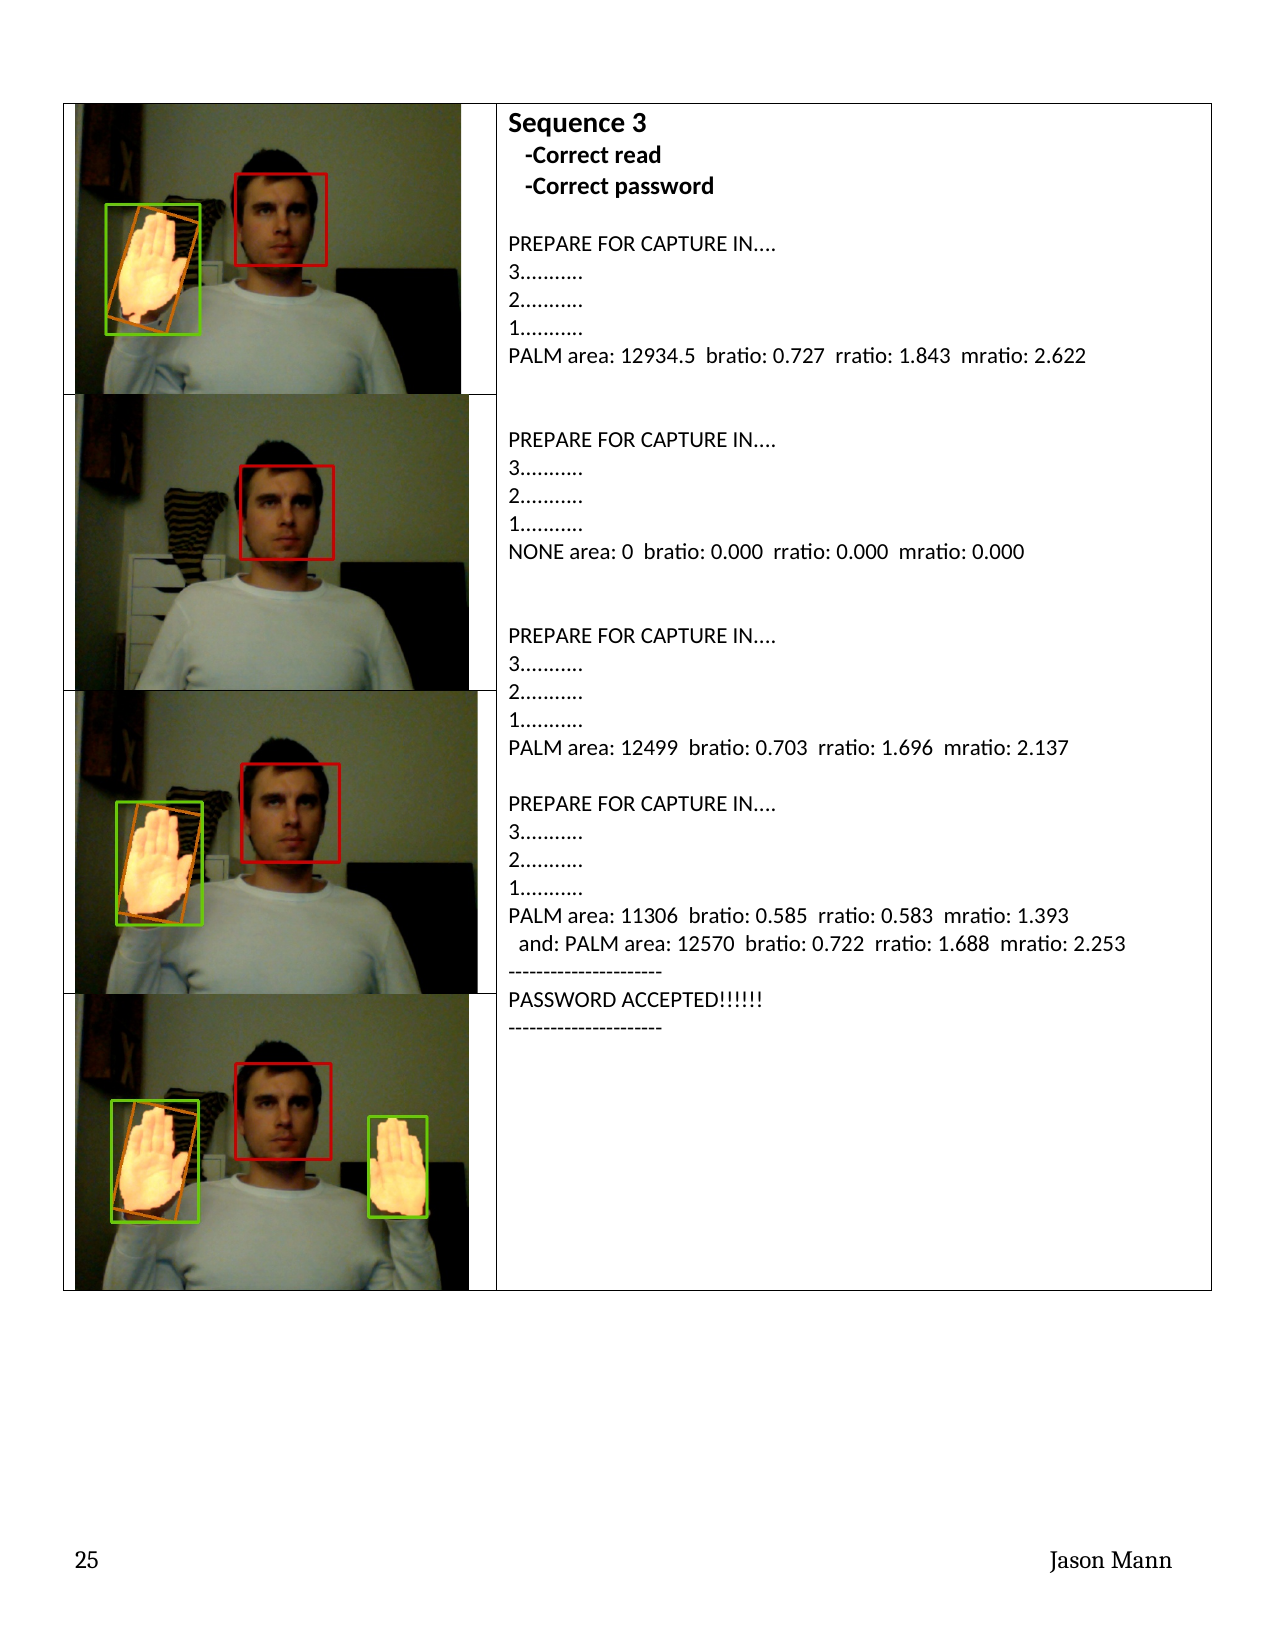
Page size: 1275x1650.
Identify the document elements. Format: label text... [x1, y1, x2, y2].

picture [75, 104, 469, 690]
table_header [462, 104, 496, 394]
table_cell [478, 691, 496, 993]
table_cell [64, 994, 75, 1289]
table_cell [64, 691, 75, 993]
table_cell [64, 395, 75, 690]
table_cell [469, 395, 496, 690]
table_header Sequence 3 -Correct read -Correct password PREPARE FOR CAPTURE IN.... 3........... 2........... 1........... PALM area: 12934.5 bratio: 0.727 rratio: 1.843 mratio: 2.622 PREPARE FOR CAPTURE IN.... 3........... 2........... 1........... NONE area: 0 bratio: 0.000 rratio: 0.000 mratio: 0.000 PREPARE FOR CAPTURE IN.... 3........... 2........... 1........... PALM area: 12499 bratio: 0.703 rratio: 1.696 mratio: 2.137 PREPARE FOR CAPTURE IN.... 3........... 2........... 1........... PALM area: 11306 bratio: 0.585 rratio: 0.583 mratio: 1.393 and: PALM area: 12570 bratio: 0.722 rratio: 1.688 mratio: 2.253 ---------------------- PASSWORD ACCEPTED!!!!!! ---------------------- [497, 104, 1211, 1289]
table_header [64, 104, 75, 394]
picture [75, 691, 478, 1290]
table_cell [469, 994, 496, 1289]
